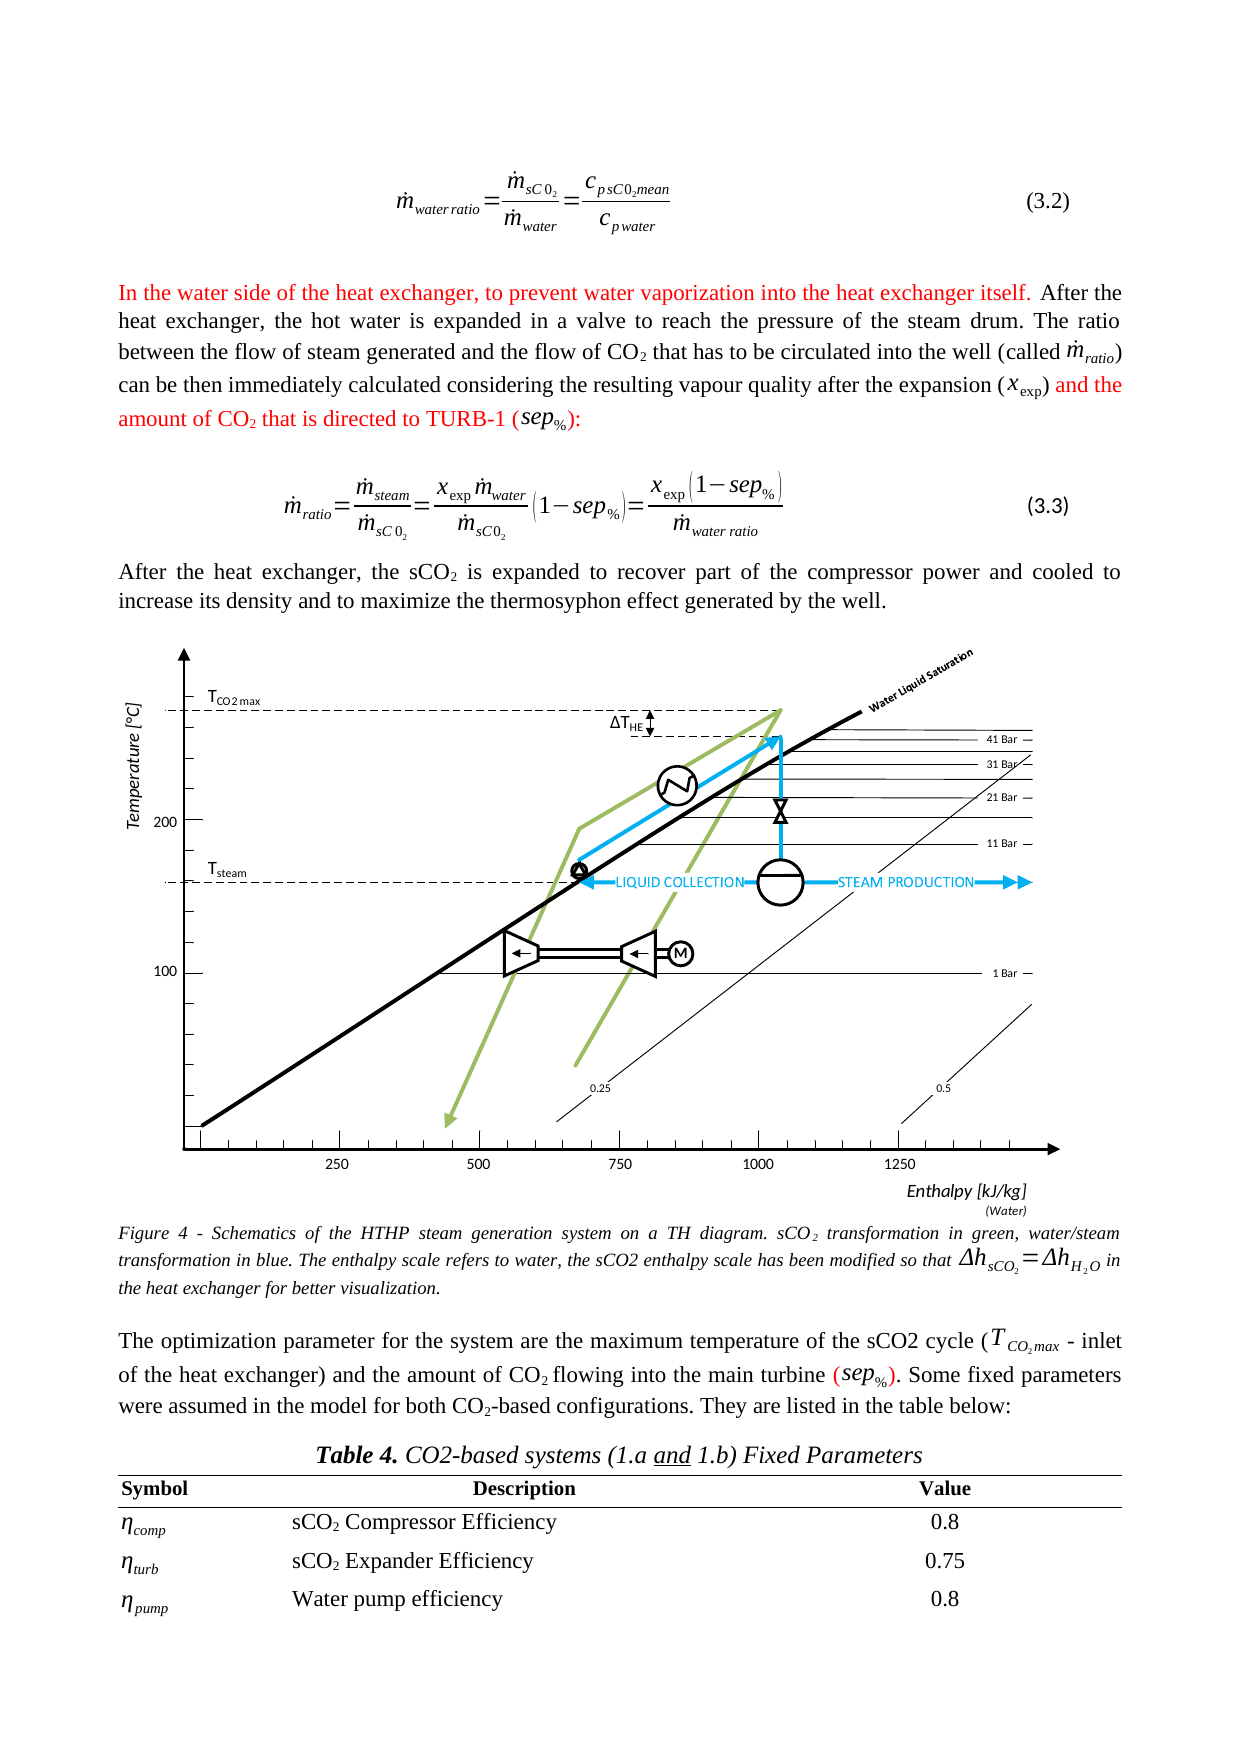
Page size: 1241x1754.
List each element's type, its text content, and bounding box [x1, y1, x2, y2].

text The optimization parameter for the system are the maximum temperature of the sCO2 cycle ( - inlet of the heat exchanger) and the amount of CO2 flowing into the main turbine (). Some fixed parameters were assumed in the model for both CO2-based configurations. They are listed in the table below: [118, 1323, 1122, 1419]
text Figure 4 - Schematics of the HTHP steam generation system on a TH diagram. sCO2 transformation in green, water/steam transformation in blue. The enthalpy scale refers to water, the sCO2 enthalpy scale has been modified so that in the heat exchanger for better visualization. [118, 1222, 1122, 1298]
table_cell sCO2 Compressor Efficiency [281, 1508, 768, 1547]
text Table 4. CO2-based systems (1.a and 1.b) Fixed Parameters [118, 1440, 1122, 1468]
table_header (3.2) [950, 148, 1146, 253]
table_cell 0.8 [768, 1586, 1122, 1618]
table_cell [118, 1508, 281, 1547]
table_header [118, 148, 950, 253]
table_header Symbol [118, 1476, 281, 1507]
table_header [118, 453, 950, 558]
table_cell 0.75 [768, 1547, 1122, 1586]
table_header Description [281, 1476, 768, 1507]
text After the heat exchanger, the sCO2 is expanded to recover part of the compressor power and cooled to increase its density and to maximize the thermosyphon effect generated by the well. [118, 558, 1122, 613]
table_cell sCO2 Expander Efficiency [281, 1547, 768, 1586]
table_cell [118, 1586, 281, 1618]
table_header (3.3) [950, 453, 1146, 558]
table_cell Water pump efficiency [281, 1586, 768, 1618]
table_cell [118, 1547, 281, 1586]
table_header Value [768, 1476, 1122, 1507]
table_cell 0.8 [768, 1508, 1122, 1547]
text In the water side of the heat exchanger, to prevent water vaporization into the heat exchanger itself. After the heat exchanger, the hot water is expanded in a valve to reach the pressure of the steam drum. The ratio between the flow of steam generated and the flow of CO2 that has to be circulated into the well (called ) can be then immediately calculated considering the resulting vapour quality after the expansion () and the amount of CO2 that is directed to TURB-1 (): [118, 278, 1122, 434]
